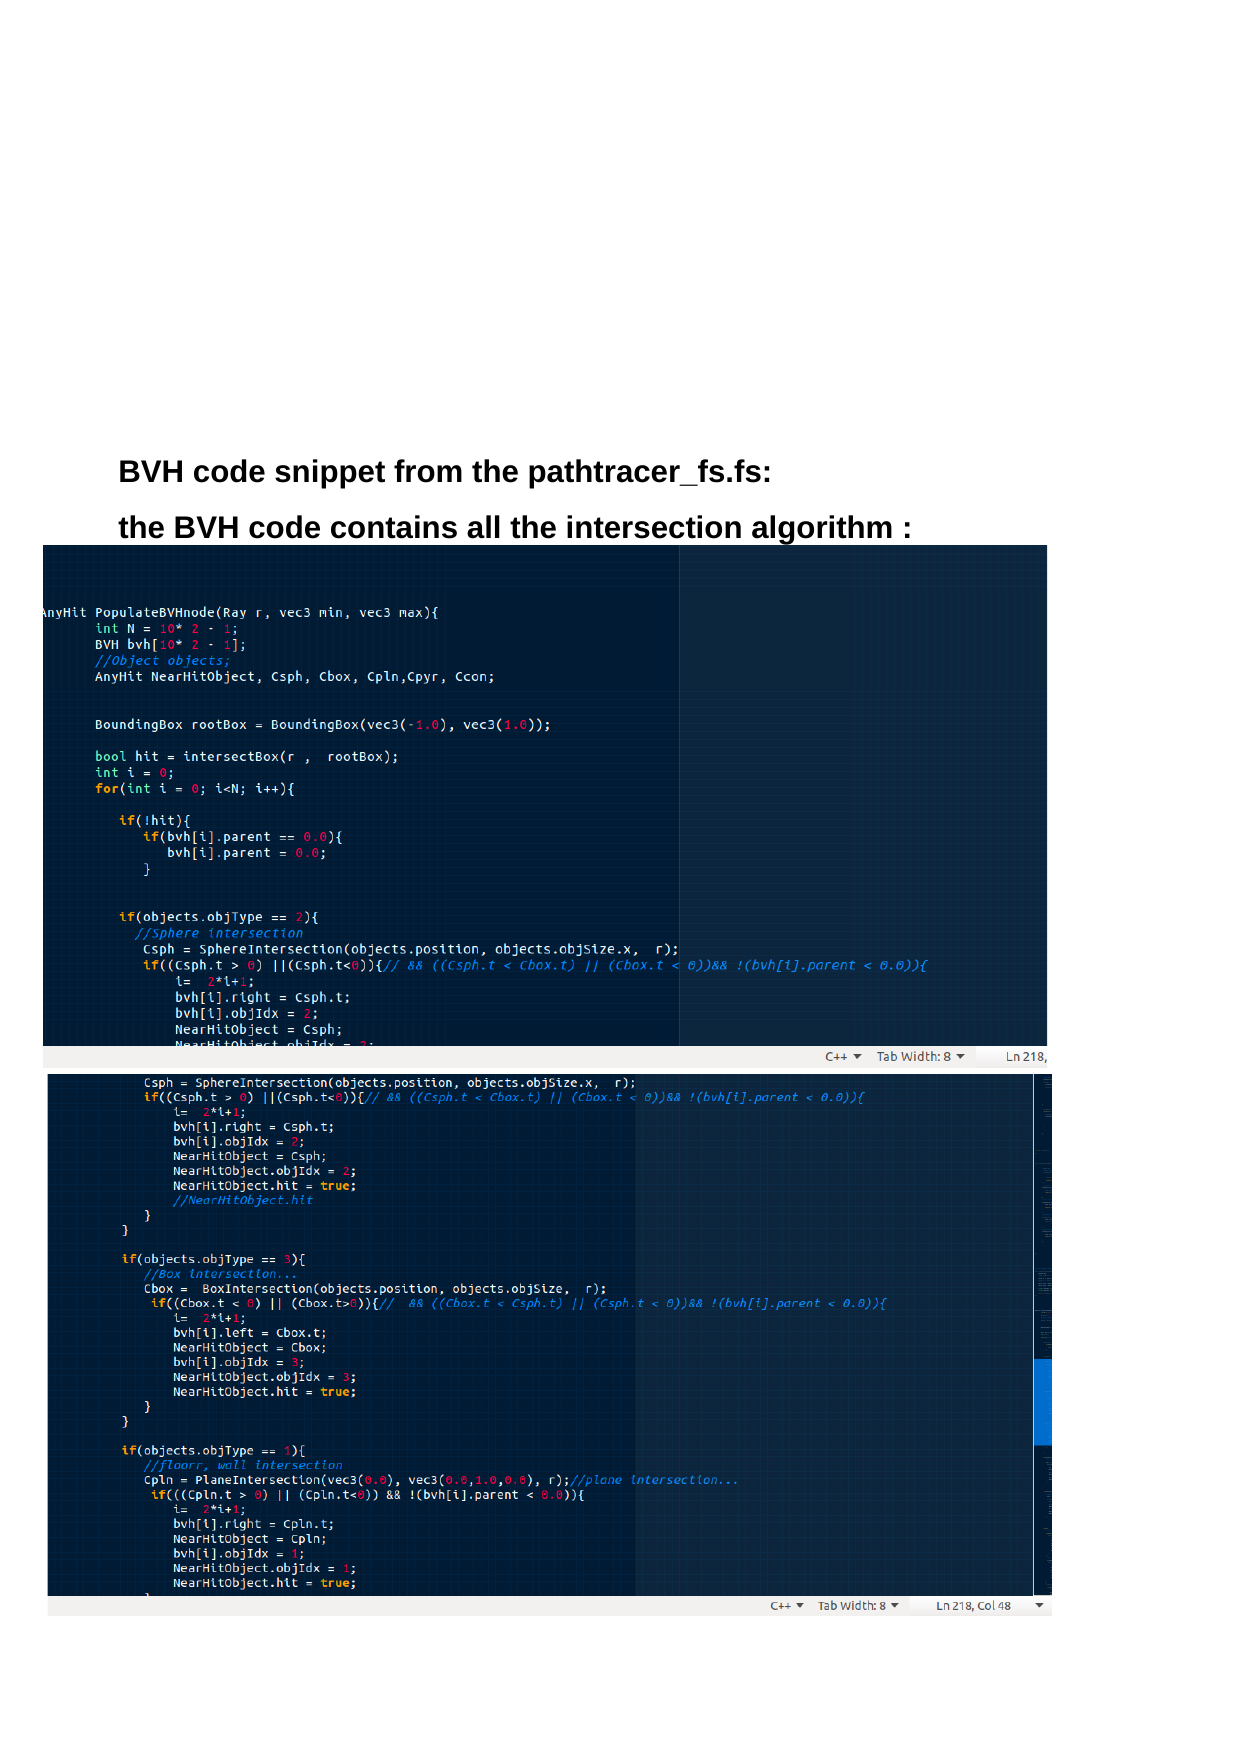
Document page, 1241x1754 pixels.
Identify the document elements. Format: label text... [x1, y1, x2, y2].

text the BVH code contains all the intersection algorithm : [118, 509, 1122, 545]
text BVH code snippet from the pathtracer_fs.fs: [118, 453, 1122, 489]
picture [43, 545, 1048, 1068]
picture [47, 1074, 1052, 1616]
